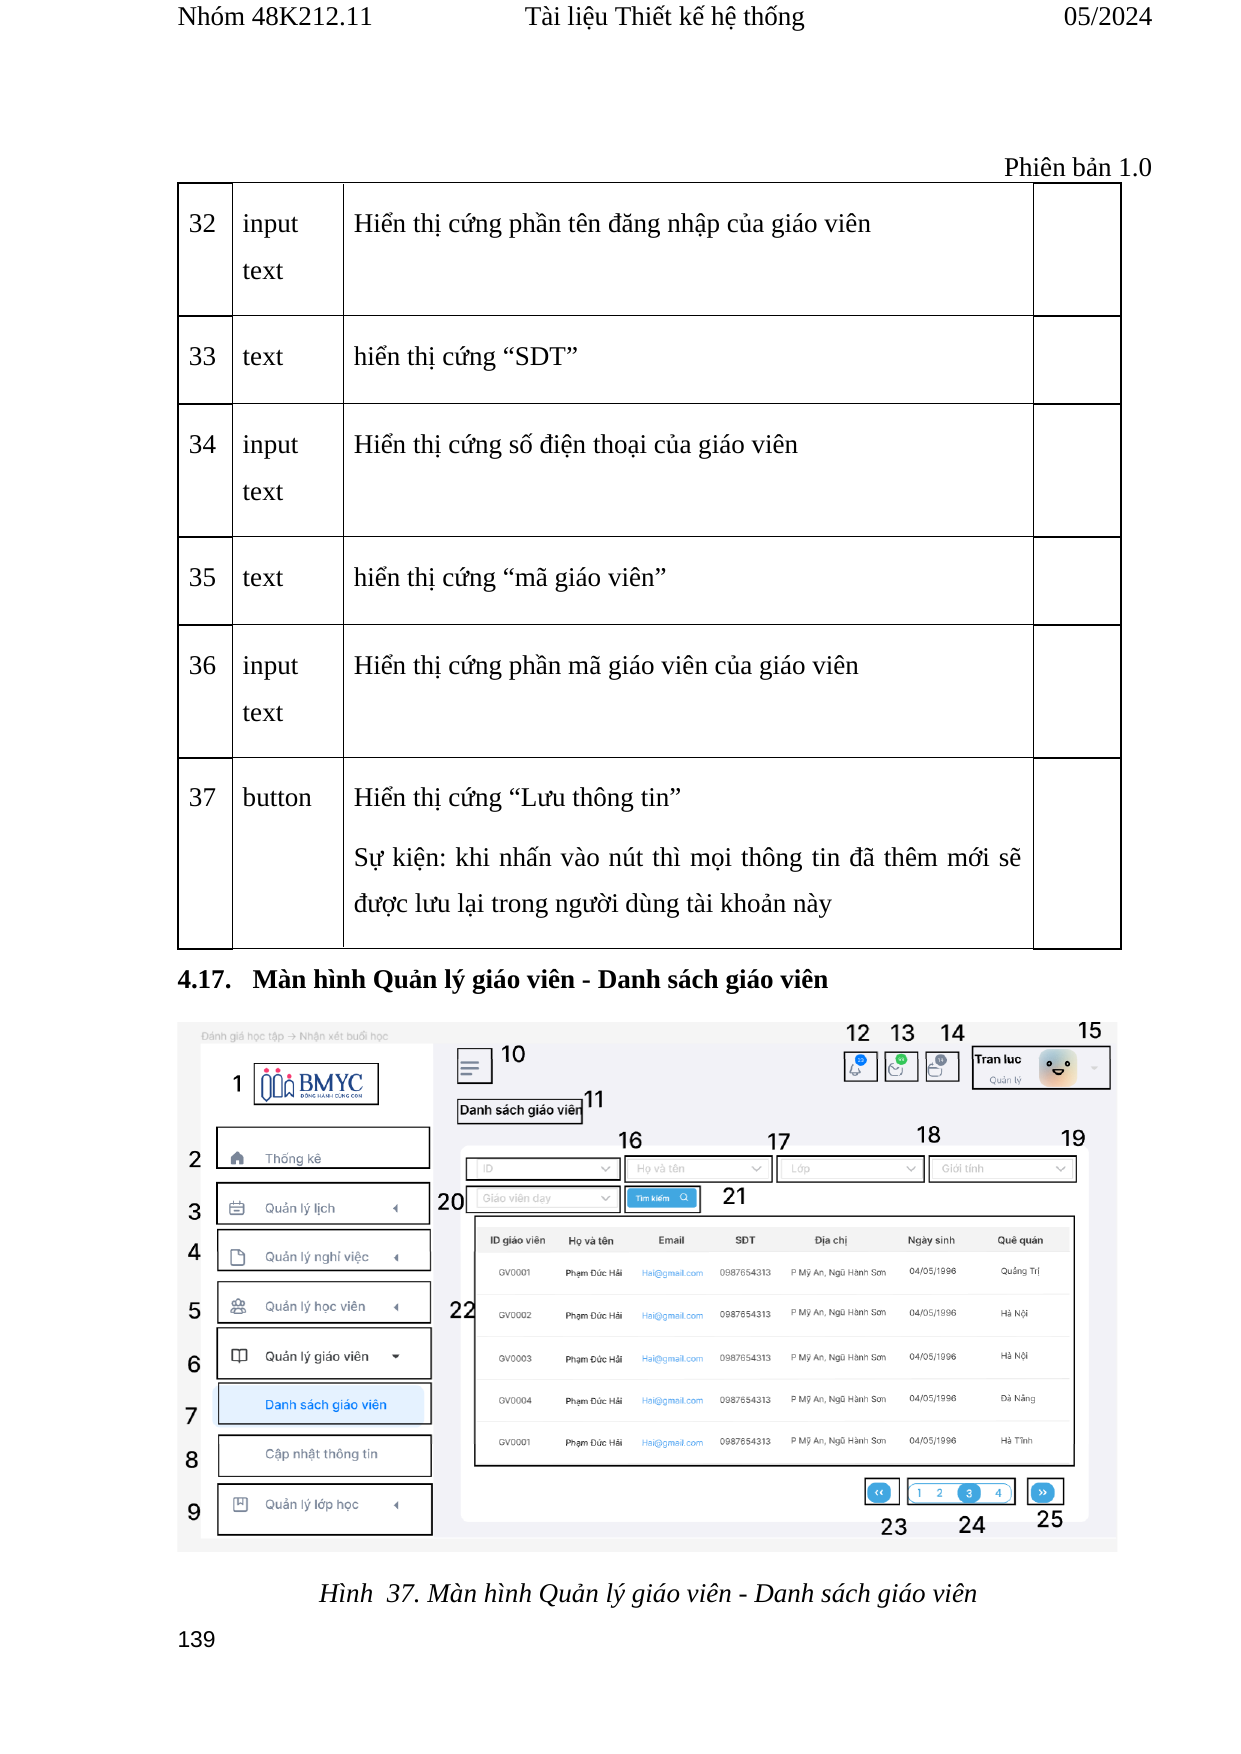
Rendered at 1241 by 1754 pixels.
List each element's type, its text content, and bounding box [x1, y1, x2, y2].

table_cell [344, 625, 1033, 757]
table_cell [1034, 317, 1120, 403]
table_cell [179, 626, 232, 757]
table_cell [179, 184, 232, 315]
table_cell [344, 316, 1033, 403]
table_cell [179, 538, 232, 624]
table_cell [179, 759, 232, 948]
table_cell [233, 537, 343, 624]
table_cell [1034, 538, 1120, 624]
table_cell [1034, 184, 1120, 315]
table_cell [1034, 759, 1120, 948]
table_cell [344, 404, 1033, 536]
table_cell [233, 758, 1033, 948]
text Hình 37. Màn hình Quản lý giáo viên - Danh sách giáo viên [177, 1577, 1122, 1608]
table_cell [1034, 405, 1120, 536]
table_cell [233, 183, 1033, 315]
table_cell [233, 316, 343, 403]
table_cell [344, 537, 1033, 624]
subtitle Màn hình Quản lý giáo viên - Danh sách giáo viên [177, 963, 1122, 994]
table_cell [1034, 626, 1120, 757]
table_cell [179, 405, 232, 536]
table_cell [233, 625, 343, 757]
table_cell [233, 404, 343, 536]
picture [177, 1022, 1118, 1552]
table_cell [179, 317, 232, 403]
